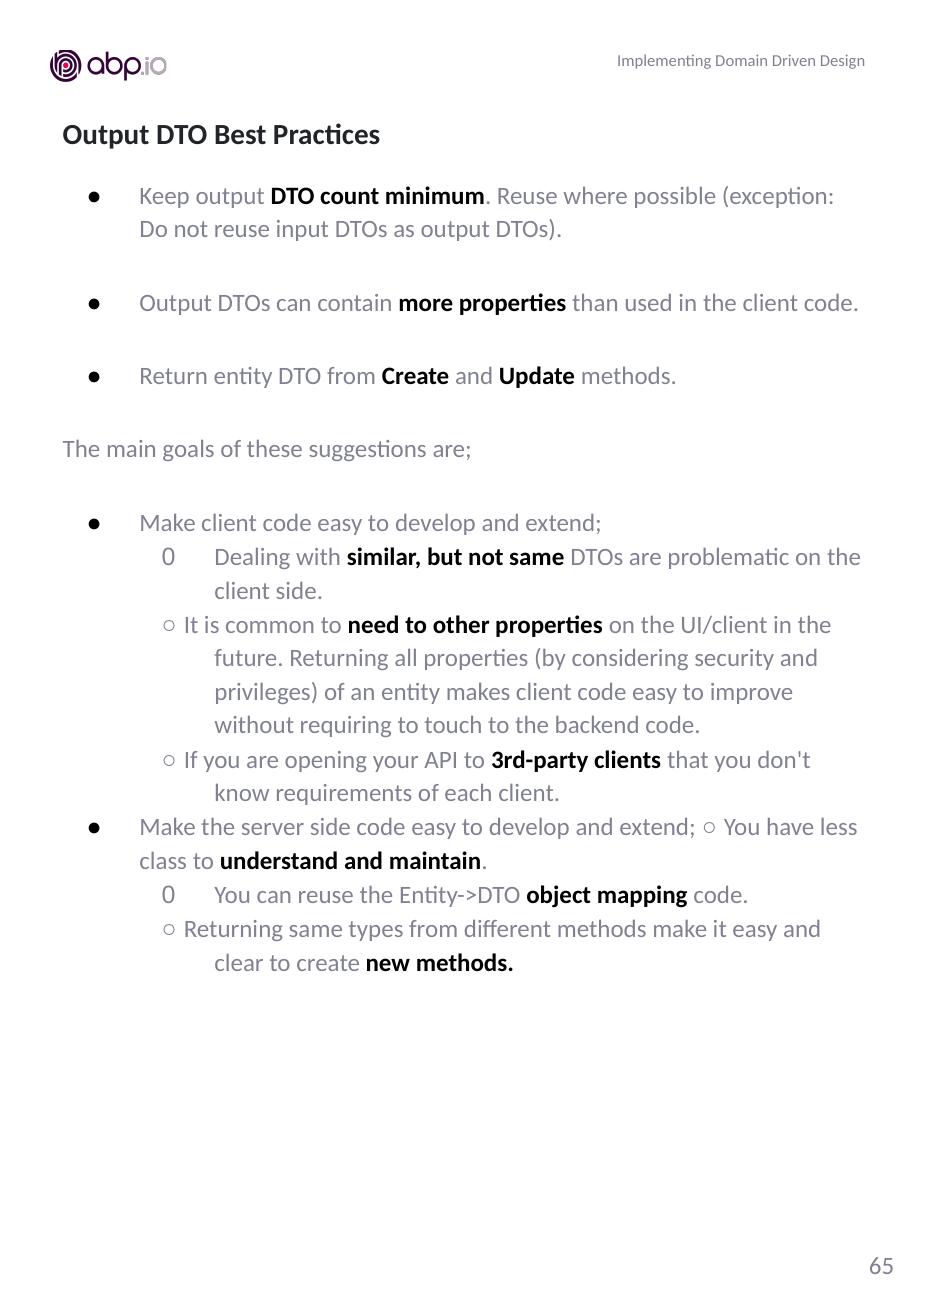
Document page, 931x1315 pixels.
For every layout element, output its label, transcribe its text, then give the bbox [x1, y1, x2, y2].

text ○ Returning same types from different methods make it easy and clear to create new methods. [161, 913, 865, 977]
text ○ It is common to need to other properties on the UI/client in the future. Returning all properties (by considering security and privileges) of an entity makes client code easy to improve without requiring to touch to the backend code. [161, 609, 865, 740]
list Make the server side code easy to develop and extend; ○ You have less class to understand and maintain. [86, 811, 865, 876]
picture [50, 50, 167, 82]
text The main goals of these suggestions are; [62, 433, 865, 464]
list Make client code easy to develop and extend; [86, 507, 865, 537]
list Dealing with similar, but not same DTOs are problematic on the client side. [161, 541, 865, 605]
text ○ If you are opening your API to 3rd-party clients that you don't know requirements of each client. [161, 744, 865, 808]
list Keep output DTO count minimum. Reuse where possible (exception: Do not reuse input DTOs as output DTOs). [86, 180, 865, 244]
list Output DTOs can contain more properties than used in the client code. [86, 287, 865, 317]
list Return entity DTO from Create and Update methods. [86, 360, 865, 391]
list You can reuse the Entity->DTO object mapping code. [161, 879, 865, 910]
subtitle Output DTO Best Practices [62, 116, 866, 151]
